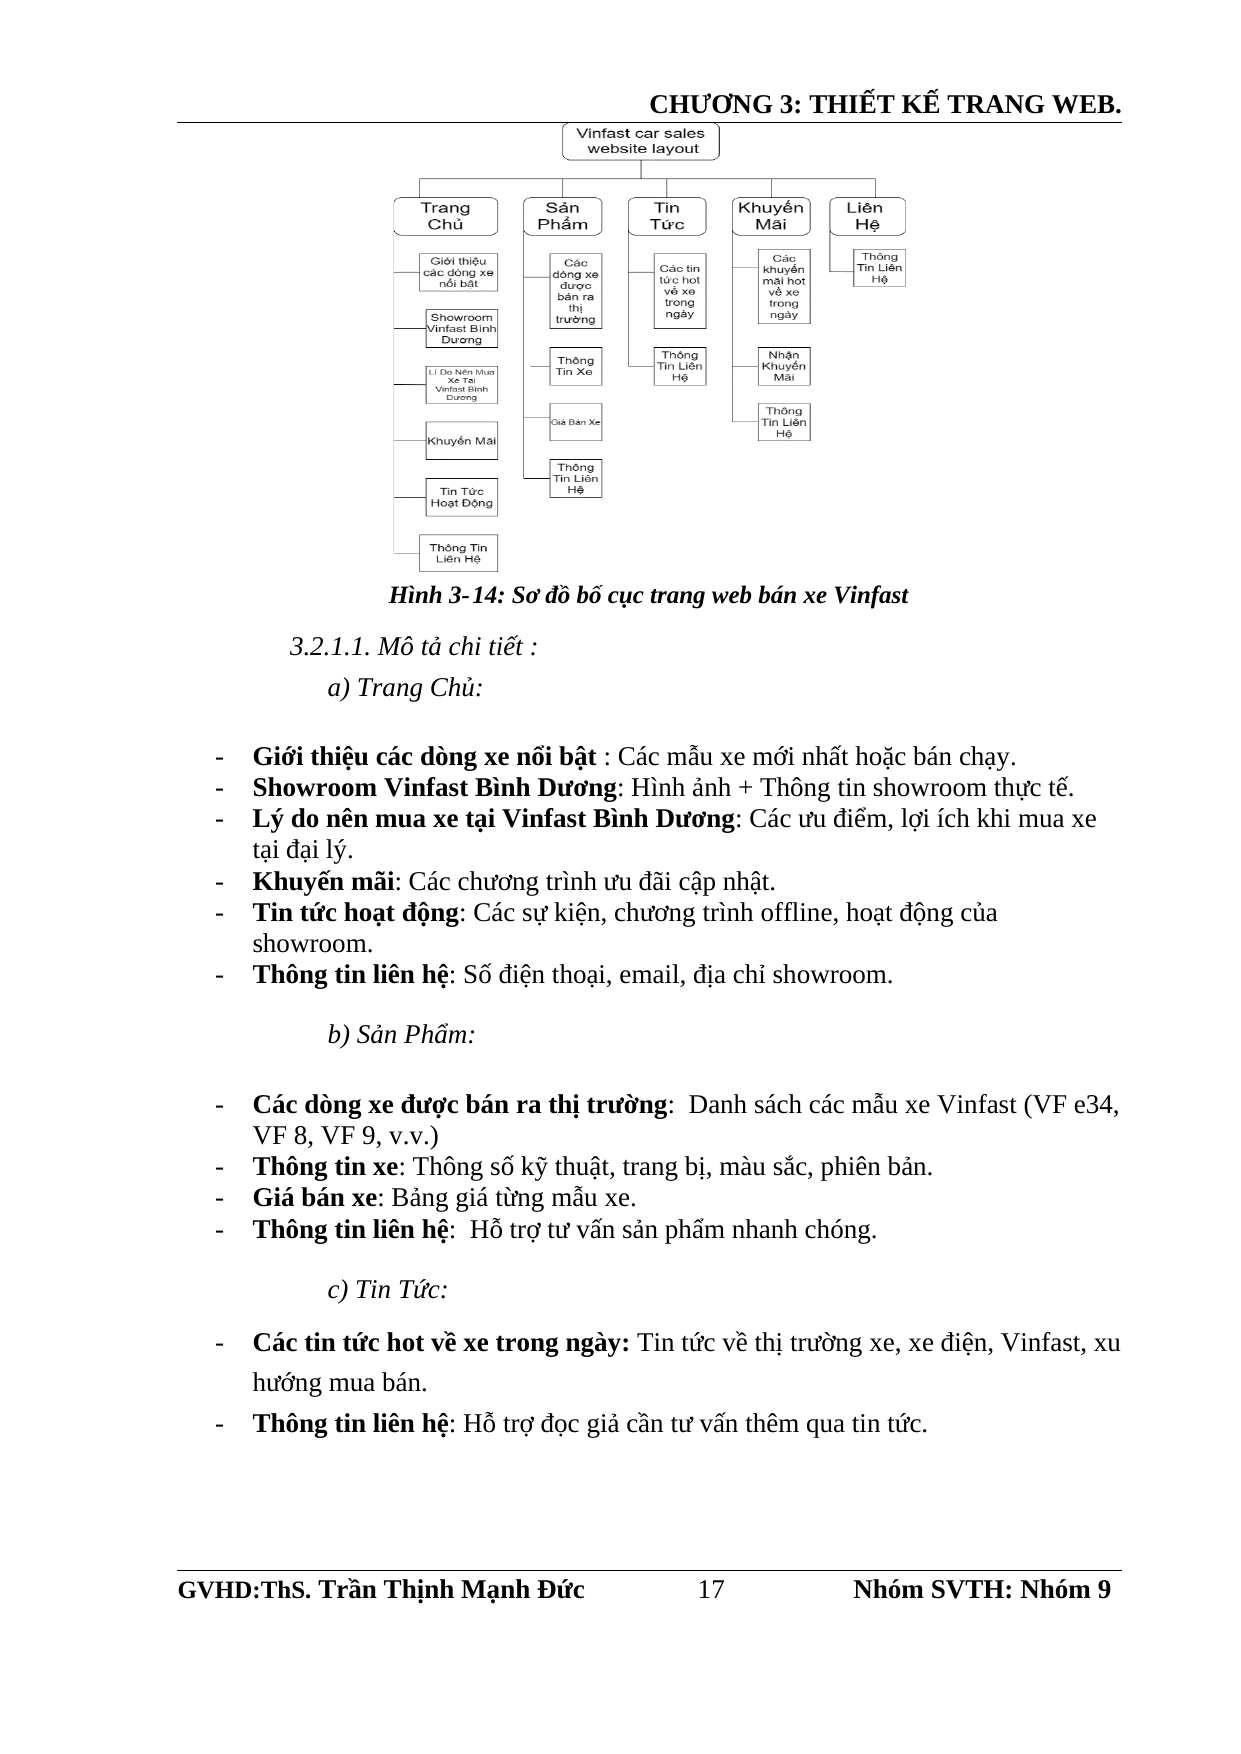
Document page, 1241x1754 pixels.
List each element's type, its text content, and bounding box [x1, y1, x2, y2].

list Thông tin liên hệ: Số điện thoại, email, địa chỉ showroom. [215, 958, 1122, 989]
list Khuyến mãi: Các chương trình ưu đãi cập nhật. [215, 865, 1122, 896]
list Thông tin xe: Thông số kỹ thuật, trang bị, màu sắc, phiên bản. [215, 1150, 1122, 1182]
list Showroom Vinfast Bình Dương: Hình ảnh + Thông tin showroom thực tế. [215, 771, 1122, 802]
list Tin tức hoạt động: Các sự kiện, chương trình offline, hoạt động của showroom. [215, 896, 1122, 958]
subtitle Trang Chủ: [327, 671, 1122, 702]
list Lý do nên mua xe tại Vinfast Bình Dương: Các ưu điểm, lợi ích khi mua xe tại đại lý. [215, 802, 1122, 865]
list Thông tin liên hệ: Hỗ trợ đọc giả cần tư vấn thêm qua tin tức. [215, 1407, 1122, 1438]
list Các dòng xe được bán ra thị trường: Danh sách các mẫu xe Vinfast (VF e34, VF 8, VF 9, v.v.) [215, 1088, 1122, 1150]
picture [393, 123, 906, 572]
list Giá bán xe: Bảng giá từng mẫu xe. [215, 1182, 1122, 1213]
list Thông tin liên hệ: Hỗ trợ tư vấn sản phẩm nhanh chóng. [215, 1213, 1122, 1244]
subtitle Tin Tức: [327, 1273, 1122, 1304]
subtitle Mô tả chi tiết : [290, 630, 1122, 661]
list Giới thiệu các dòng xe nổi bật : Các mẫu xe mới nhất hoặc bán chạy. [215, 740, 1122, 771]
subtitle Sản Phẩm: [327, 1018, 1122, 1050]
list Các tin tức hot về xe trong ngày: Tin tức về thị trường xe, xe điện, Vinfast, xu hướng mua bán. [215, 1326, 1122, 1397]
